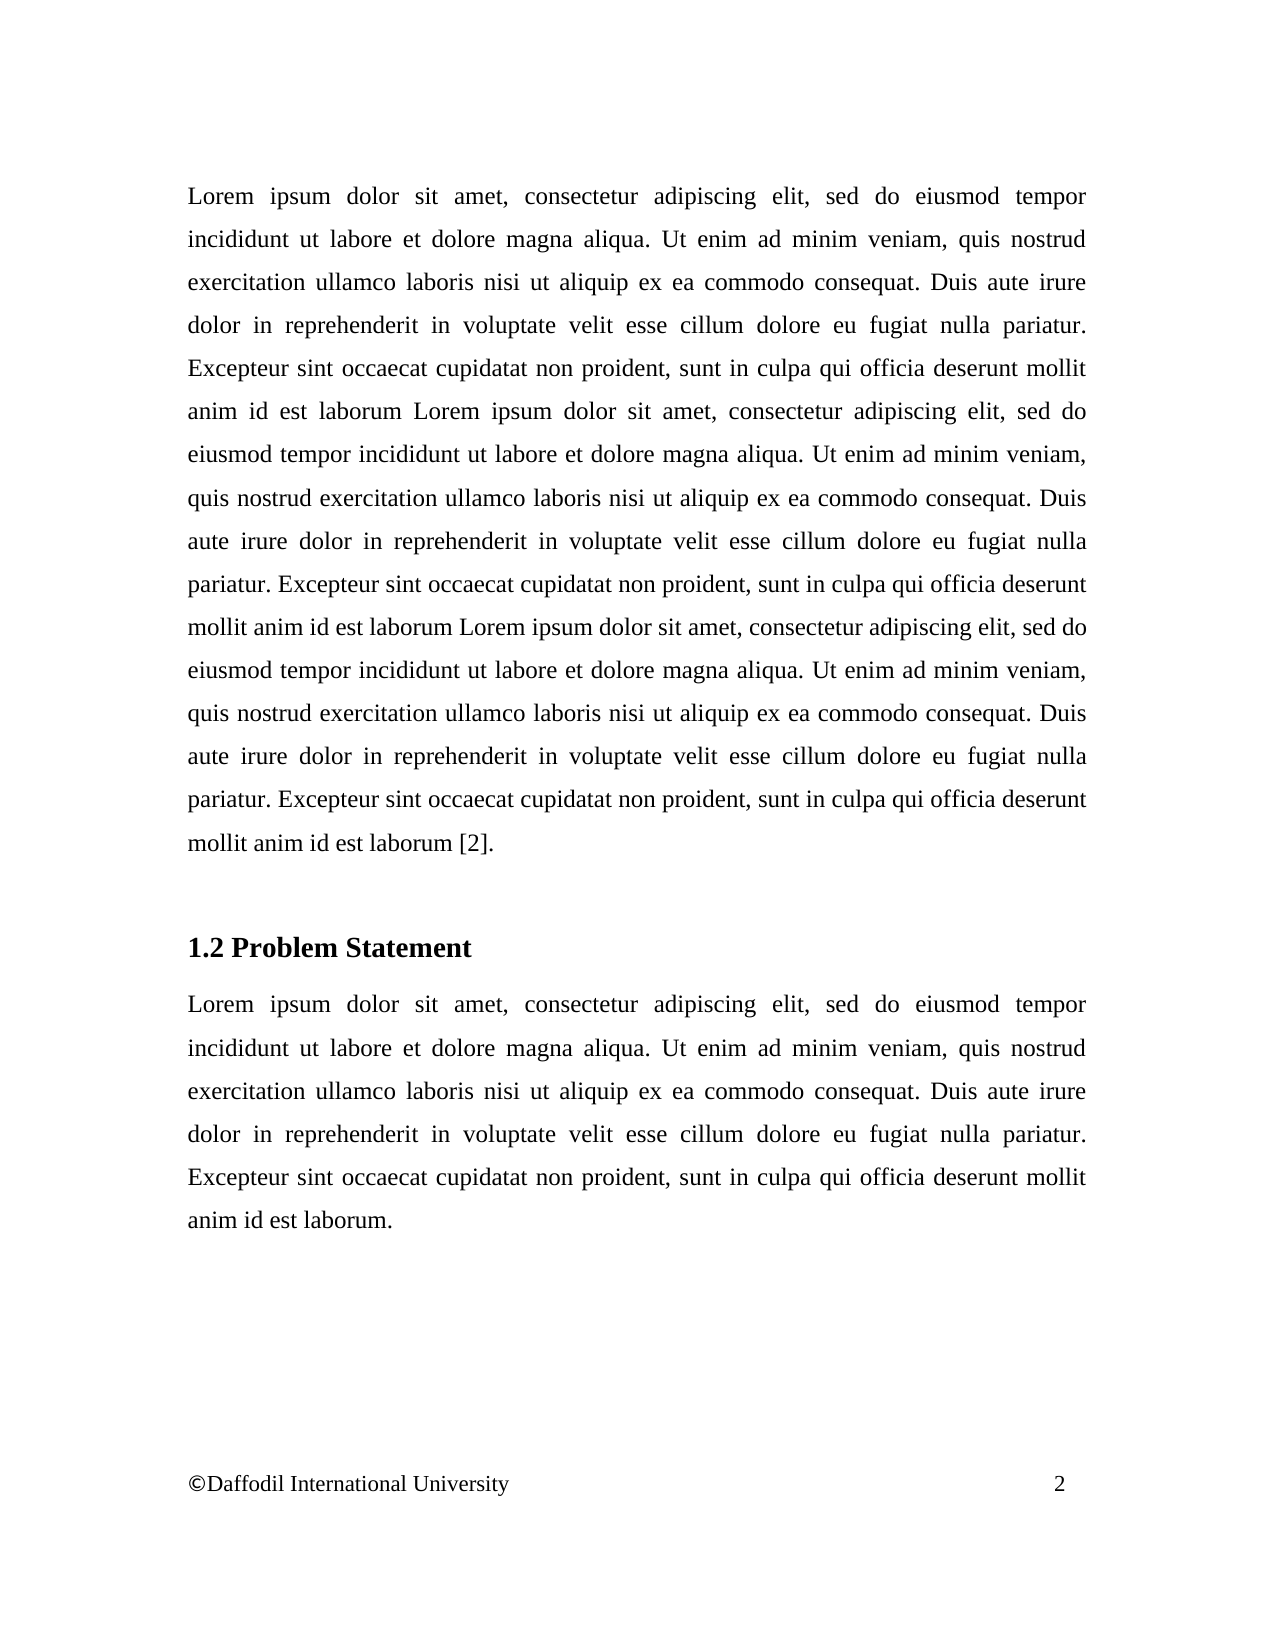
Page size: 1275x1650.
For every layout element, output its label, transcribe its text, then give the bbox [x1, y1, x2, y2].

text Lorem ipsum dolor sit amet, consectetur adipiscing elit, sed do eiusmod tempor incididunt ut labore et dolore magna aliqua. Ut enim ad minim veniam, quis nostrud exercitation ullamco laboris nisi ut aliquip ex ea commodo consequat. Duis aute irure dolor in reprehenderit in voluptate velit esse cillum dolore eu fugiat nulla pariatur. Excepteur sint occaecat cupidatat non proident, sunt in culpa qui officia deserunt mollit anim id est laborum. [187, 989, 1087, 1234]
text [187, 181, 1087, 856]
text 1.2 Problem Statement [187, 930, 1087, 964]
